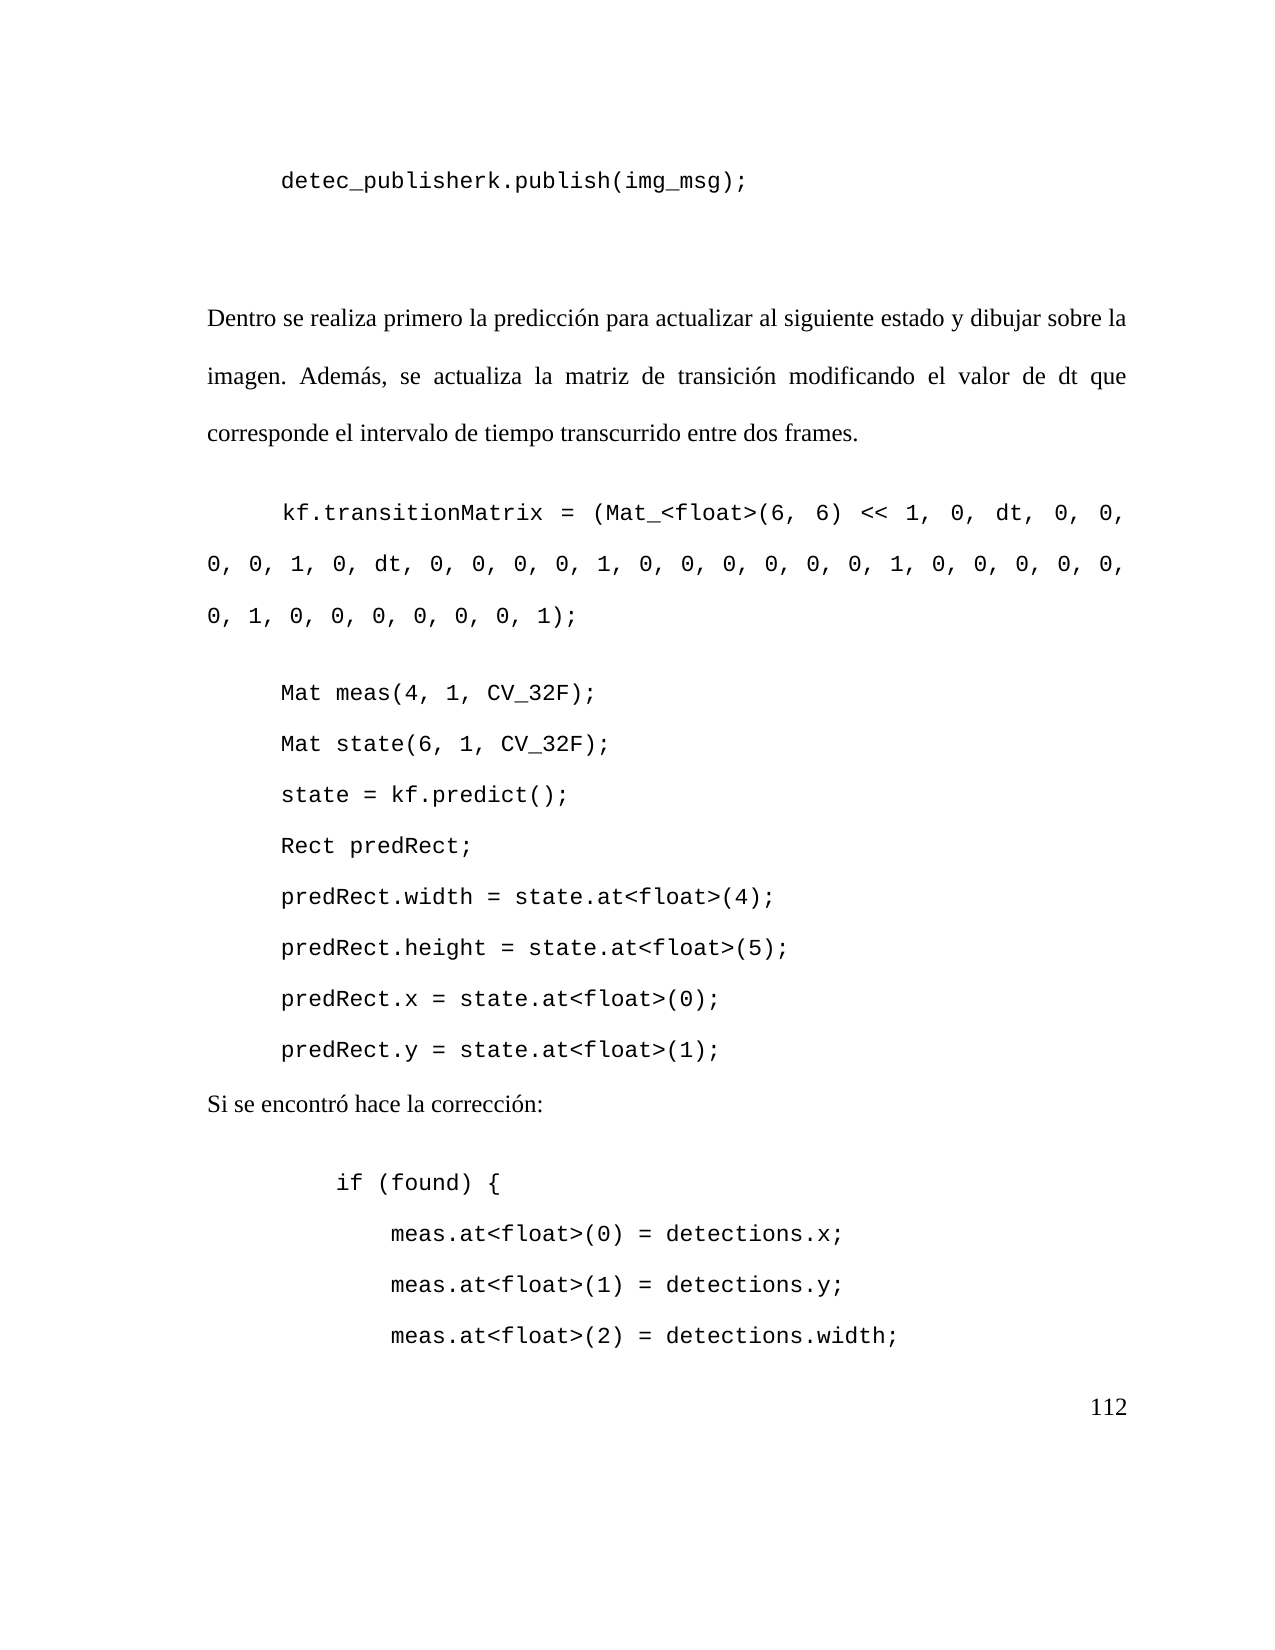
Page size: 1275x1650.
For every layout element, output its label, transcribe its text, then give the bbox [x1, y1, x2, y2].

text Si se encontró hace la corrección: [207, 1089, 1127, 1118]
text if (found) { [281, 1171, 1127, 1197]
text detec_publisherk.publish(img_msg); [281, 170, 1127, 196]
text meas.at<float>(2) = detections.width; [281, 1324, 1127, 1350]
text meas.at<float>(1) = detections.y; [281, 1273, 1127, 1299]
text predRect.x = state.at<float>(0); [281, 987, 1127, 1013]
text meas.at<float>(0) = detections.x; [281, 1222, 1127, 1248]
text Mat state(6, 1, CV_32F); [281, 732, 1127, 758]
text Rect predRect; [281, 834, 1127, 860]
text predRect.height = state.at<float>(5); [281, 936, 1127, 962]
text predRect.width = state.at<float>(4); [281, 885, 1127, 911]
text predRect.y = state.at<float>(1); [281, 1038, 1127, 1064]
text state = kf.predict(); [281, 783, 1127, 809]
text Dentro se realiza primero la predicción para actualizar al siguiente estado y dibujar sobre la imagen. Además, se actualiza la matriz de transición modificando el valor de dt que corresponde el intervalo de tiempo transcurrido entre dos frames. [207, 303, 1127, 447]
text kf.transitionMatrix = (Mat_<float>(6, 6) << 1, 0, dt, 0, 0, 0, 0, 1, 0, dt, 0, 0, 0, 0, 1, 0, 0, 0, 0, 0, 0, 1, 0, 0, 0, 0, 0, 0, 1, 0, 0, 0, 0, 0, 0, 1); [207, 501, 1127, 631]
text Mat meas(4, 1, CV_32F); [281, 681, 1127, 707]
